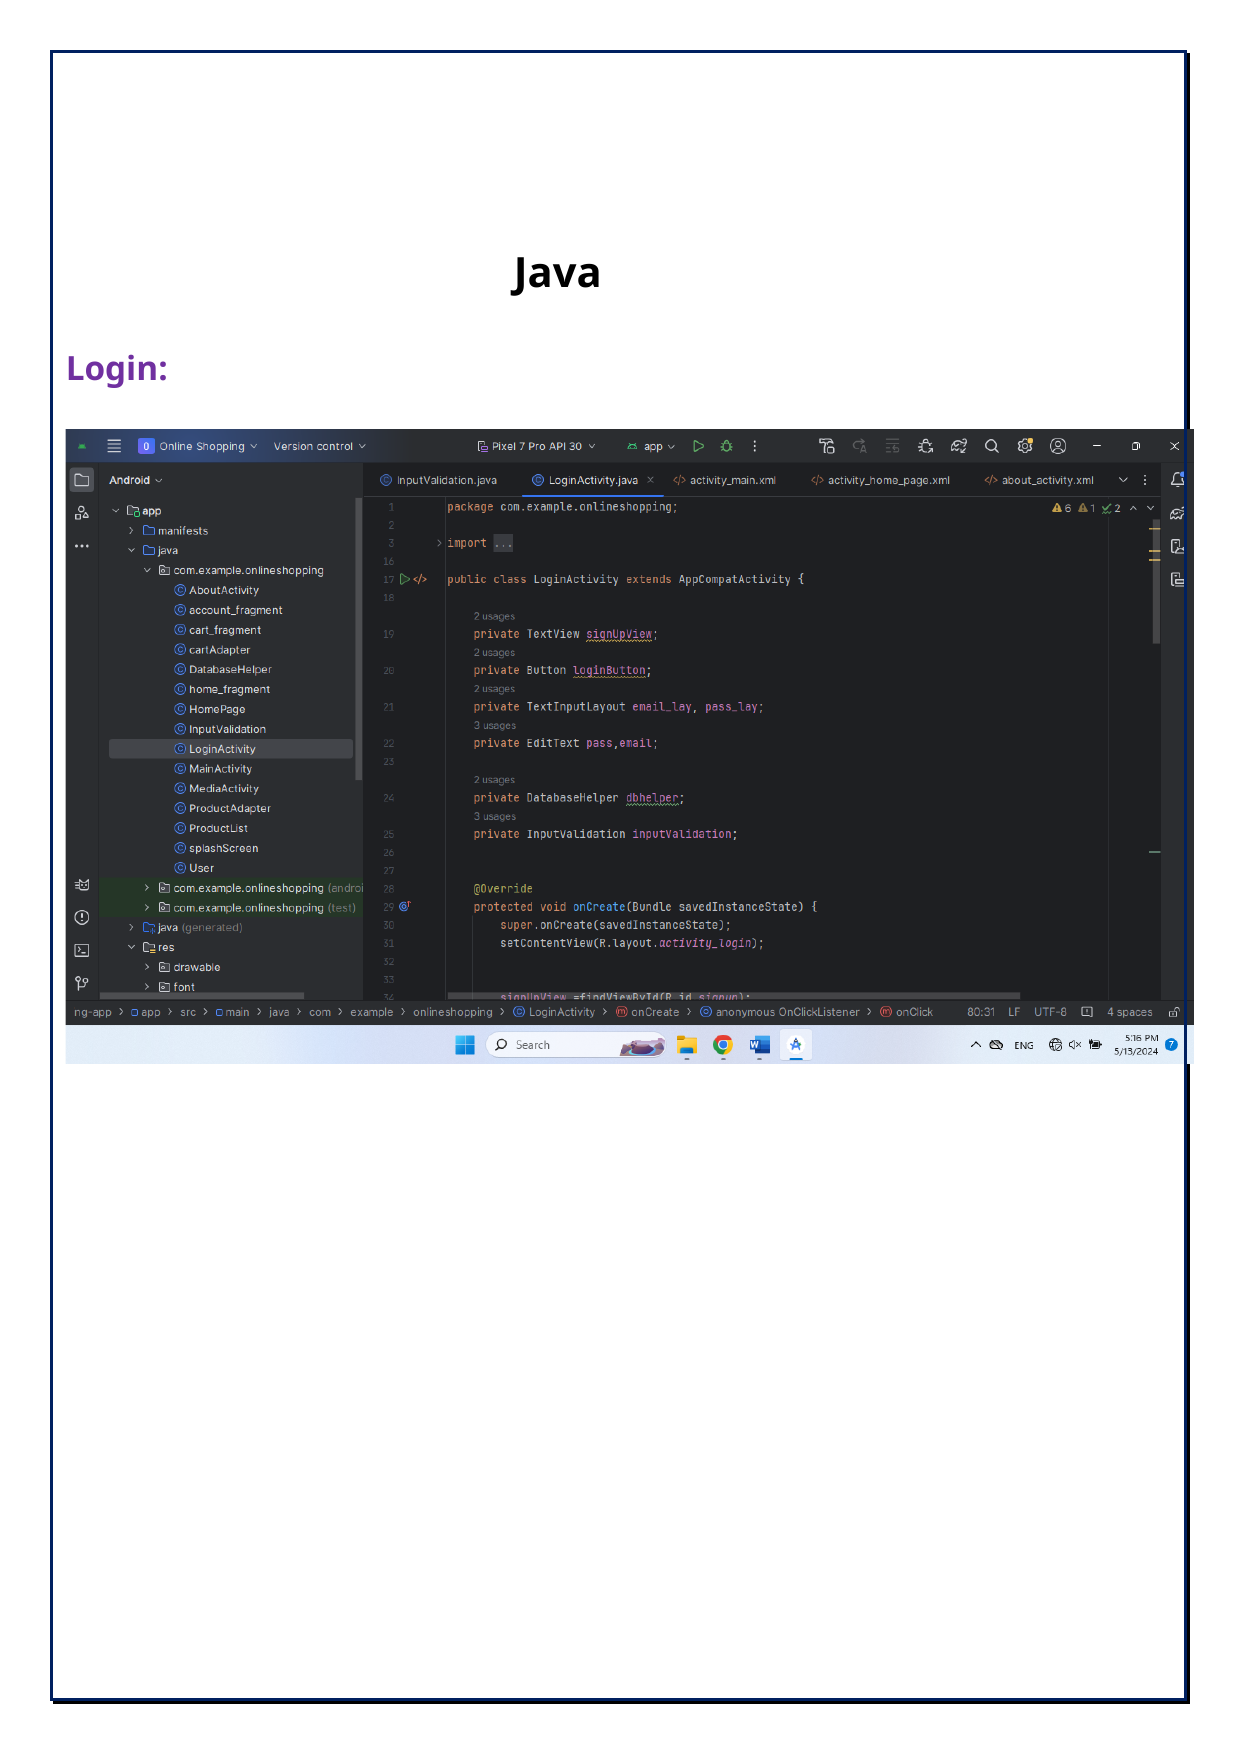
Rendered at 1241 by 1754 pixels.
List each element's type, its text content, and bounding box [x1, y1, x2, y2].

picture [1187, 429, 1194, 1064]
picture [65, 429, 1184, 1064]
text Java [66, 243, 1049, 300]
text Login: [66, 345, 1049, 390]
